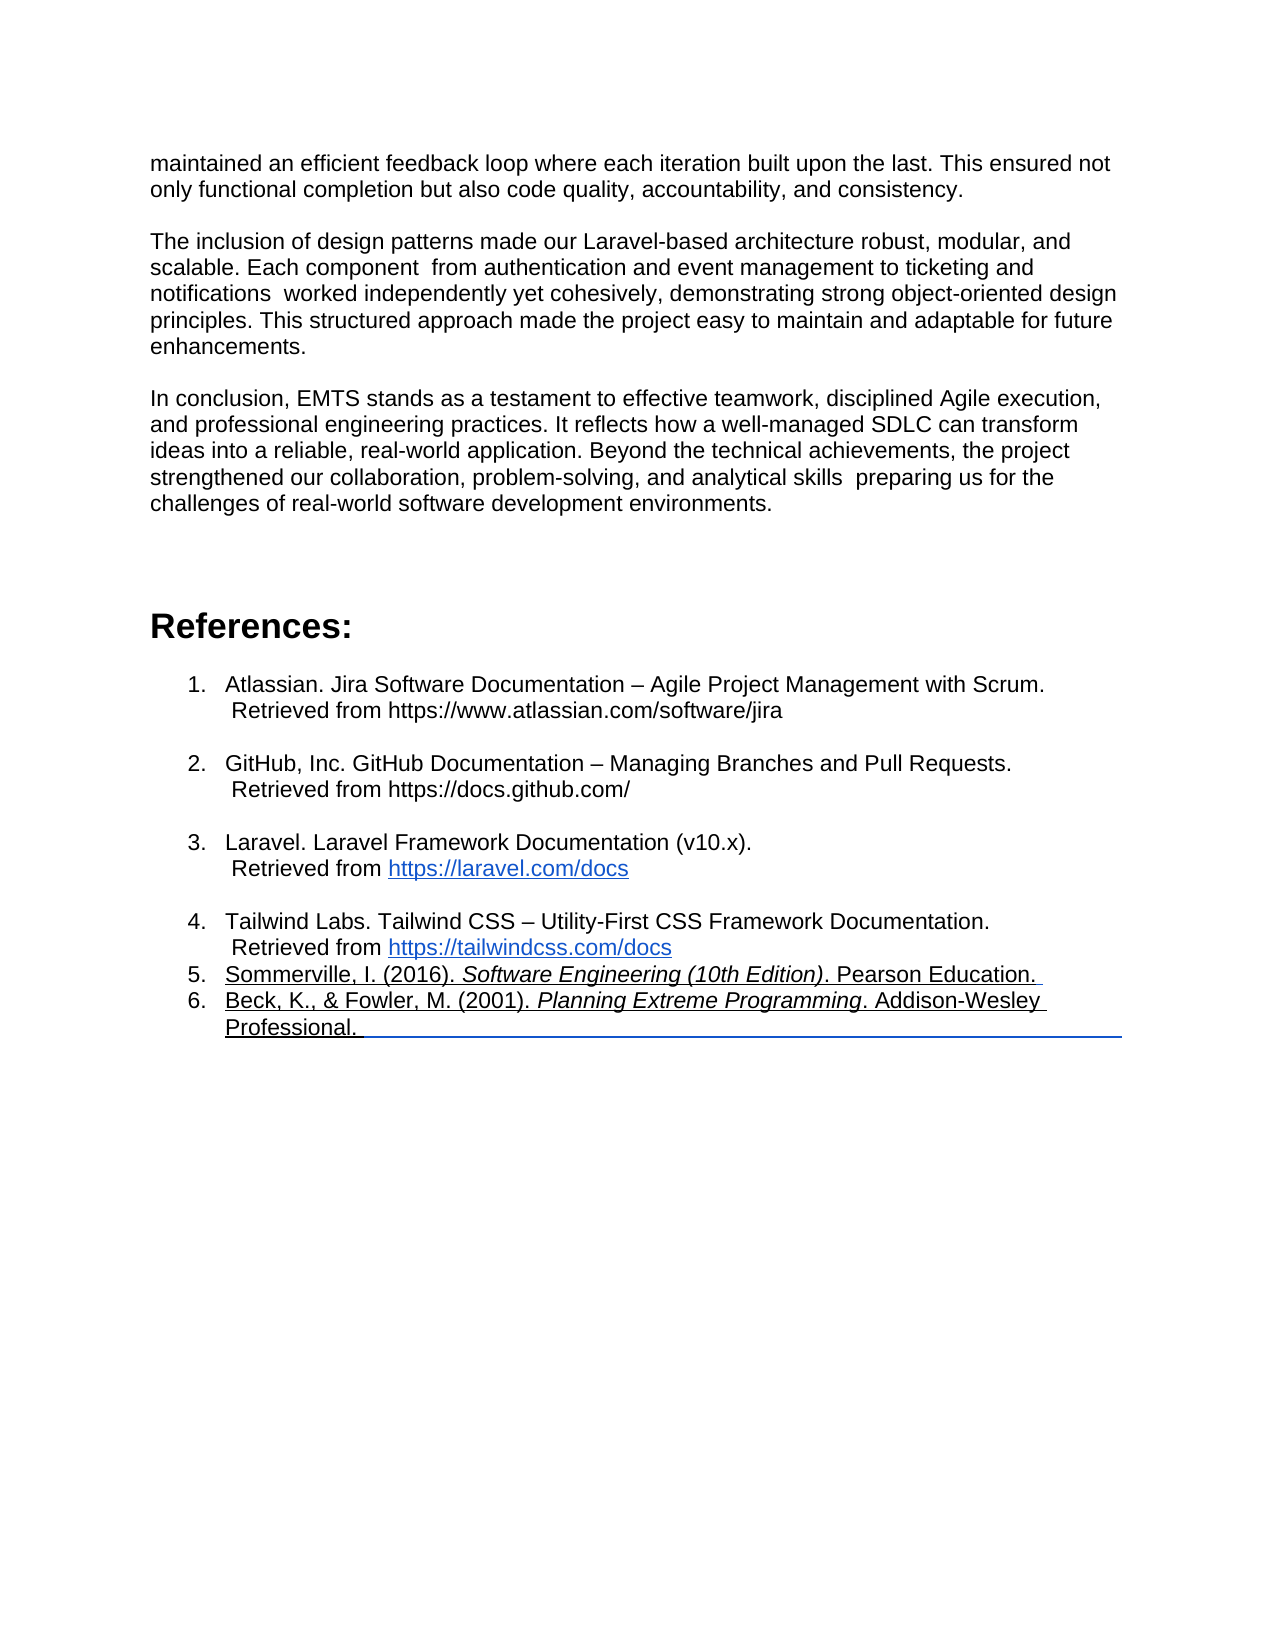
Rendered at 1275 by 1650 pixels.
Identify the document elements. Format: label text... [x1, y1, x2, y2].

list GitHub, Inc. GitHub Documentation – Managing Branches and Pull Requests. Retrieved from https://docs.github.com/ [187, 750, 1125, 829]
list Atlassian. Jira Software Documentation – Agile Project Management with Scrum. Retrieved from https://www.atlassian.com/software/jira [187, 671, 1125, 750]
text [150, 150, 1125, 203]
list Sommerville, I. (2016). Software Engineering (10th Edition). Pearson Education. [187, 961, 1125, 987]
subtitle References: [150, 605, 1125, 646]
text In conclusion, EMTS stands as a testament to effective teamwork, disciplined Agile execution, and professional engineering practices. It reflects how a well-managed SDLC can transform ideas into a reliable, real-world application. Beyond the technical achievements, the project strengthened our collaboration, problem-solving, and analytical skills preparing us for the challenges of real-world software development environments. [150, 384, 1125, 516]
text The inclusion of design patterns made our Laravel-based architecture robust, modular, and scalable. Each component from authentication and event management to ticketing and notifications worked independently yet cohesively, demonstrating strong object-oriented design principles. This structured approach made the project easy to maintain and adaptable for future enhancements. [150, 228, 1125, 359]
list Laravel. Laravel Framework Documentation (v10.x). Retrieved from https://laravel.com/docs [187, 829, 1125, 908]
list Tailwind Labs. Tailwind CSS – Utility-First CSS Framework Documentation. Retrieved from https://tailwindcss.com/docs [187, 908, 1125, 961]
list Beck, K., & Fowler, M. (2001). Planning Extreme Programming. Addison-Wesley Professional. [187, 987, 1125, 1040]
